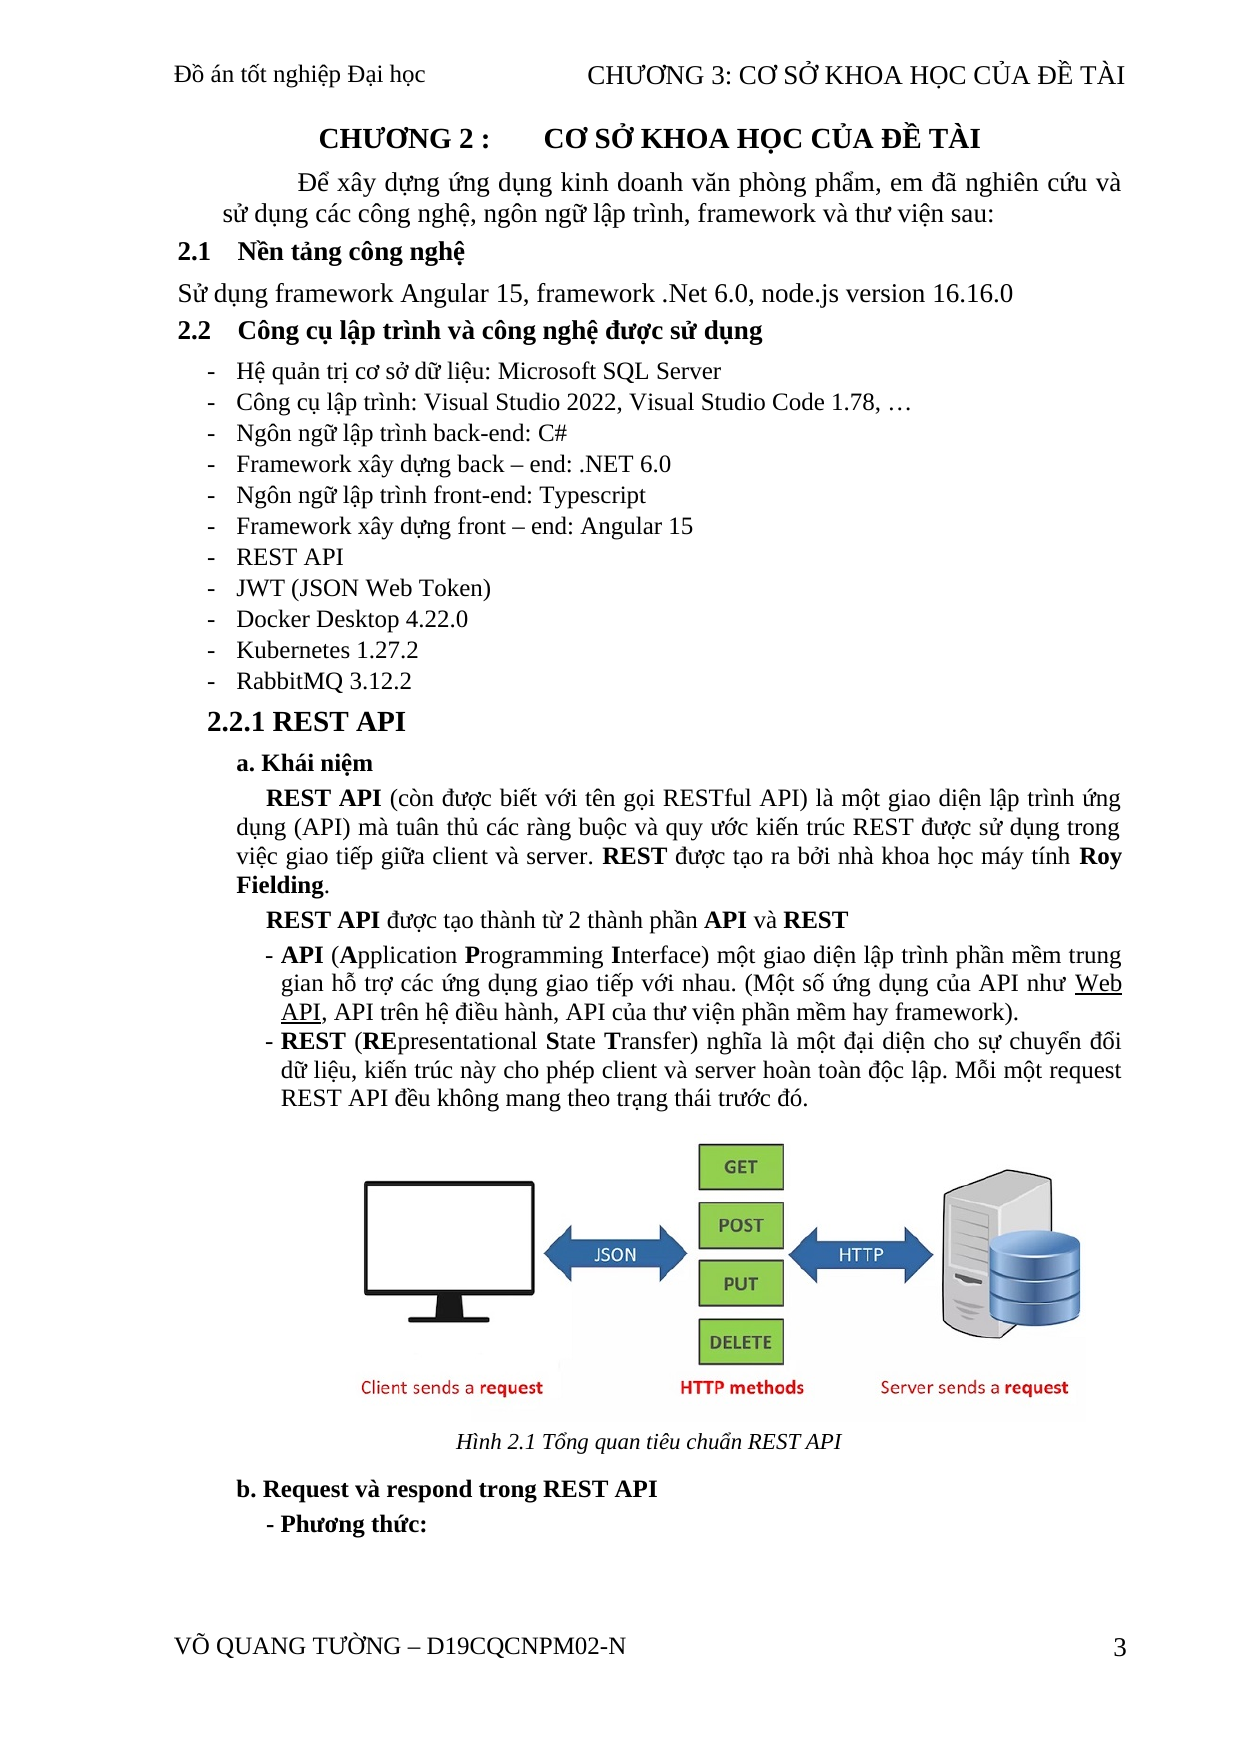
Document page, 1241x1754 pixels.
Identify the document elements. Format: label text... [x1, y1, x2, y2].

text a. Khái niệm [236, 748, 1122, 777]
subtitle Nền tảng công nghệ [177, 235, 1122, 266]
list JWT (JSON Web Token) [207, 573, 1122, 602]
list Kubernetes 1.27.2 [207, 635, 1122, 664]
list Ngôn ngữ lập trình front-end: Typescript [207, 480, 1122, 509]
subtitle Công cụ lập trình và công nghệ được sử dụng [177, 314, 1122, 345]
text Hình 2.1 Tổng quan tiêu chuẩn REST API [177, 1428, 1122, 1454]
list Framework xây dựng front – end: Angular 15 [207, 511, 1122, 540]
picture [331, 1118, 1086, 1422]
list Hệ quản trị cơ sở dữ liệu: Microsoft SQL Server [207, 356, 1122, 385]
subtitle 2.2.1 REST API [207, 704, 1122, 737]
list API (Application Programming Interface) một giao diện lập trình phần mềm trung gian hỗ trợ các ứng dụng giao tiếp với nhau. (Một số ứng dụng của API như Web API, API trên hệ điều hành, API của thư viện phần mềm hay framework). [265, 940, 1122, 1026]
text Để xây dựng ứng dụng kinh doanh văn phòng phẩm, em đã nghiên cứu và sử dụng các công nghệ, ngôn ngữ lập trình, framework và thư viện sau: [222, 166, 1122, 228]
text REST API được tạo thành từ 2 thành phần API và REST [236, 905, 1122, 933]
text b. Request và respond trong REST API [207, 1474, 1122, 1503]
list Ngôn ngữ lập trình back-end: C# [207, 418, 1122, 447]
list RabbitMQ 3.12.2 [207, 666, 1122, 695]
text - Phương thức: [207, 1509, 1122, 1538]
list Docker Desktop 4.22.0 [207, 604, 1122, 633]
text Sử dụng framework Angular 15, framework .Net 6.0, node.js version 16.16.0 [177, 277, 1122, 308]
list Công cụ lập trình: Visual Studio 2022, Visual Studio Code 1.78, … [207, 387, 1122, 416]
subtitle CƠ SỞ KHOA HỌC CỦA ĐỀ TÀI [177, 121, 1122, 155]
text REST API (còn được biết với tên gọi RESTful API) là một giao diện lập trình ứng dụng (API) mà tuân thủ các ràng buộc và quy ước kiến trúc REST được sử dụng trong việc giao tiếp giữa client và server. REST được tạo ra bởi nhà khoa học máy tính Roy Fielding. [236, 783, 1122, 898]
list REST API [207, 542, 1122, 571]
list Framework xây dựng back – end: .NET 6.0 [207, 449, 1122, 478]
list REST (REpresentational State Transfer) nghĩa là một đại diện cho sự chuyển đổi dữ liệu, kiến trúc này cho phép client và server hoàn toàn độc lập. Mỗi một request REST API đều không mang theo trạng thái trước đó. [265, 1026, 1122, 1112]
